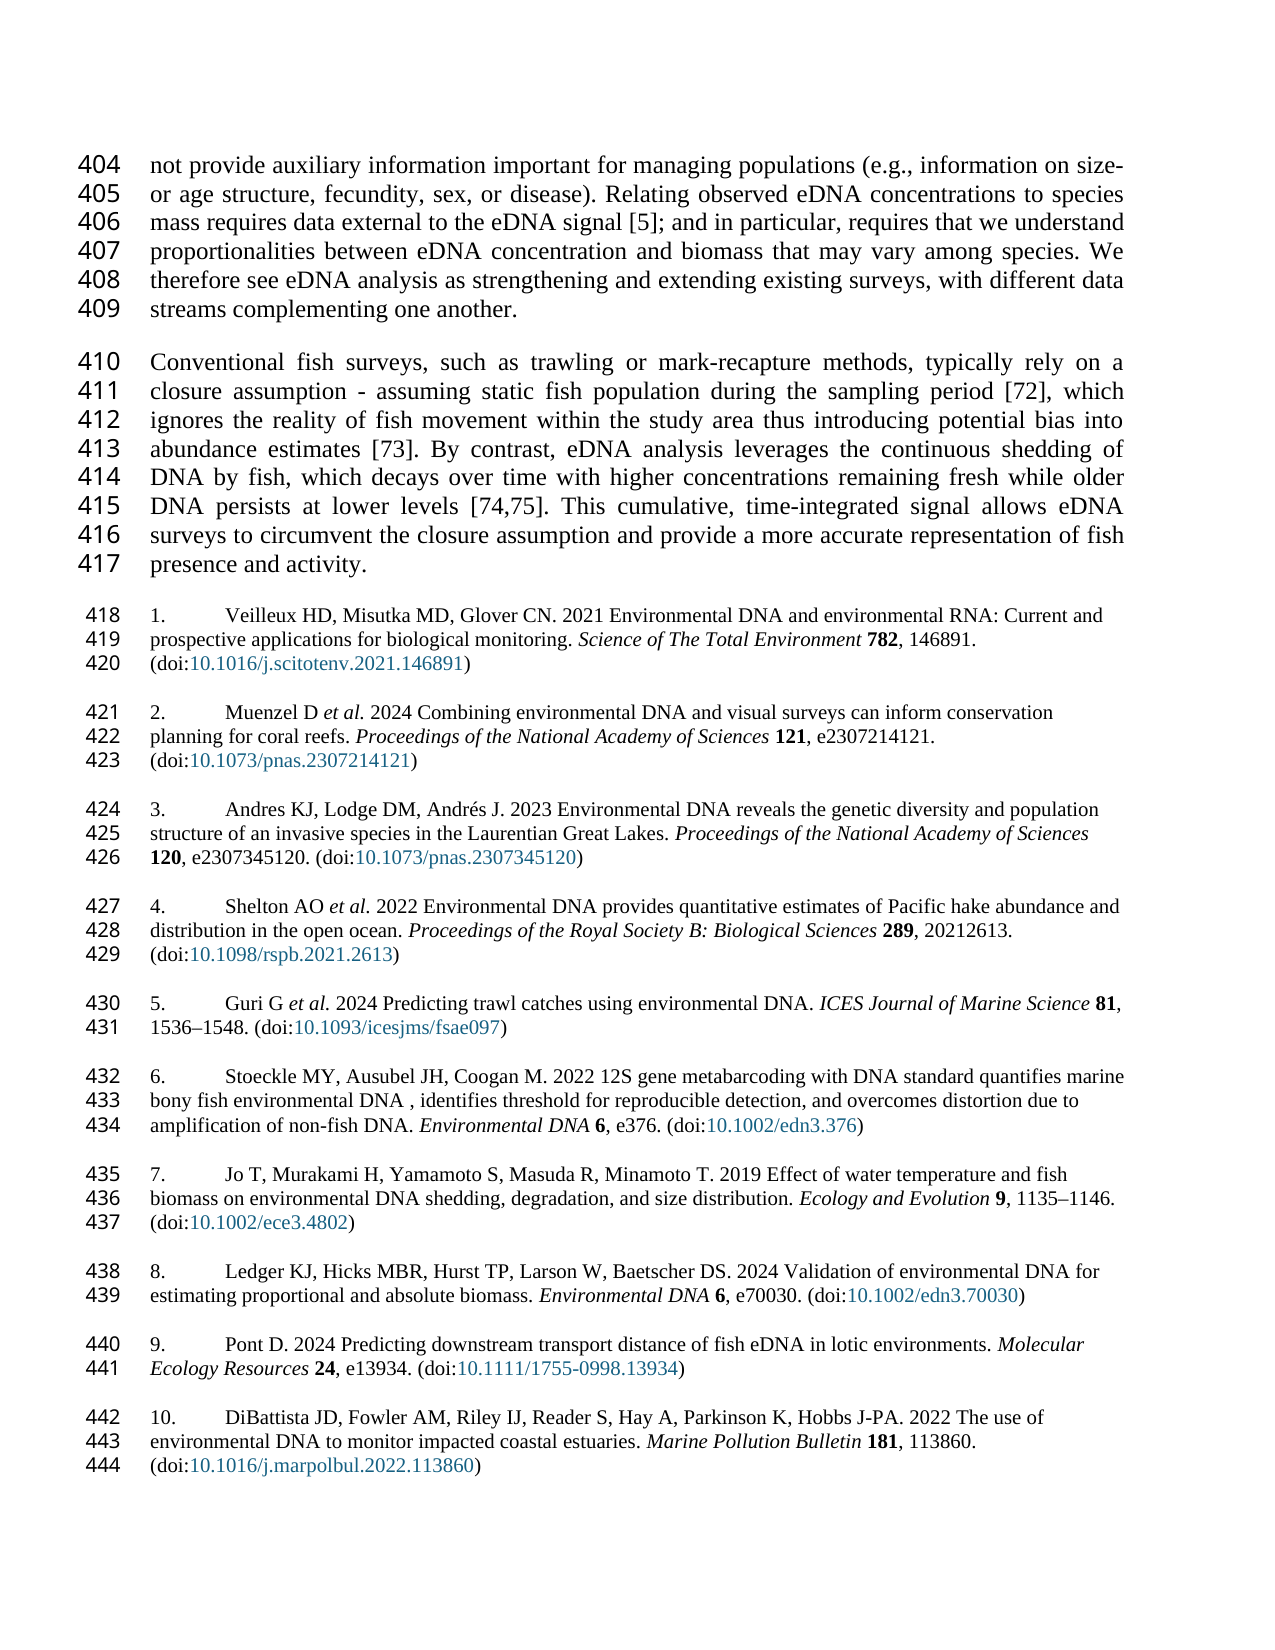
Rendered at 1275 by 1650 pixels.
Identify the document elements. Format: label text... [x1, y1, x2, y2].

text 1. Veilleux HD, Misutka MD, Glover CN. 2021 Environmental DNA and environmental RNA: Current and prospective applications for biological monitoring. Science of The Total Environment 782, 146891. (doi:10.1016/j.scitotenv.2021.146891) [150, 602, 1125, 675]
text 7. Jo T, Murakami H, Yamamoto S, Masuda R, Minamoto T. 2019 Effect of water temperature and fish biomass on environmental DNA shedding, degradation, and size distribution. Ecology and Evolution 9, 1135–1146. (doi:10.1002/ece3.4802) [150, 1162, 1125, 1234]
text 4. Shelton AO et al. 2022 Environmental DNA provides quantitative estimates of Pacific hake abundance and distribution in the open ocean. Proceedings of the Royal Society B: Biological Sciences 289, 20212613. (doi:10.1098/rspb.2021.2613) [150, 894, 1125, 966]
text 8. Ledger KJ, Hicks MBR, Hurst TP, Larson W, Baetscher DS. 2024 Validation of environmental DNA for estimating proportional and absolute biomass. Environmental DNA 6, e70030. (doi:10.1002/edn3.70030) [150, 1259, 1125, 1307]
text 5. Guri G et al. 2024 Predicting trawl catches using environmental DNA. ICES Journal of Marine Science 81, 1536–1548. (doi:10.1093/icesjms/fsae097) [150, 991, 1125, 1039]
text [150, 150, 1125, 322]
text 6. Stoeckle MY, Ausubel JH, Coogan M. 2022 12S gene metabarcoding with DNA standard quantifies marine bony fish environmental DNA , identifies threshold for reproducible detection, and overcomes distortion due to amplification of non‐fish DNA. Environmental DNA 6, e376. (doi:10.1002/edn3.376) [150, 1064, 1125, 1137]
text Conventional fish surveys, such as trawling or mark-recapture methods, typically rely on a closure assumption - assuming static fish population during the sampling period [72], which ignores the reality of fish movement within the study area thus introducing potential bias into abundance estimates [73]. By contrast, eDNA analysis leverages the continuous shedding of DNA by fish, which decays over time with higher concentrations remaining fresh while older DNA persists at lower levels [74,75]. This cumulative, time-integrated signal allows eDNA surveys to circumvent the closure assumption and provide a more accurate representation of fish presence and activity. [150, 347, 1125, 577]
text 2. Muenzel D et al. 2024 Combining environmental DNA and visual surveys can inform conservation planning for coral reefs. Proceedings of the National Academy of Sciences 121, e2307214121. (doi:10.1073/pnas.2307214121) [150, 700, 1125, 772]
text 3. Andres KJ, Lodge DM, Andrés J. 2023 Environmental DNA reveals the genetic diversity and population structure of an invasive species in the Laurentian Great Lakes. Proceedings of the National Academy of Sciences 120, e2307345120. (doi:10.1073/pnas.2307345120) [150, 797, 1125, 869]
text 10. DiBattista JD, Fowler AM, Riley IJ, Reader S, Hay A, Parkinson K, Hobbs J-PA. 2022 The use of environmental DNA to monitor impacted coastal estuaries. Marine Pollution Bulletin 181, 113860. (doi:10.1016/j.marpolbul.2022.113860) [150, 1405, 1125, 1477]
text 9. Pont D. 2024 Predicting downstream transport distance of fish eDNA in lotic environments. Molecular Ecology Resources 24, e13934. (doi:10.1111/1755-0998.13934) [150, 1332, 1125, 1380]
